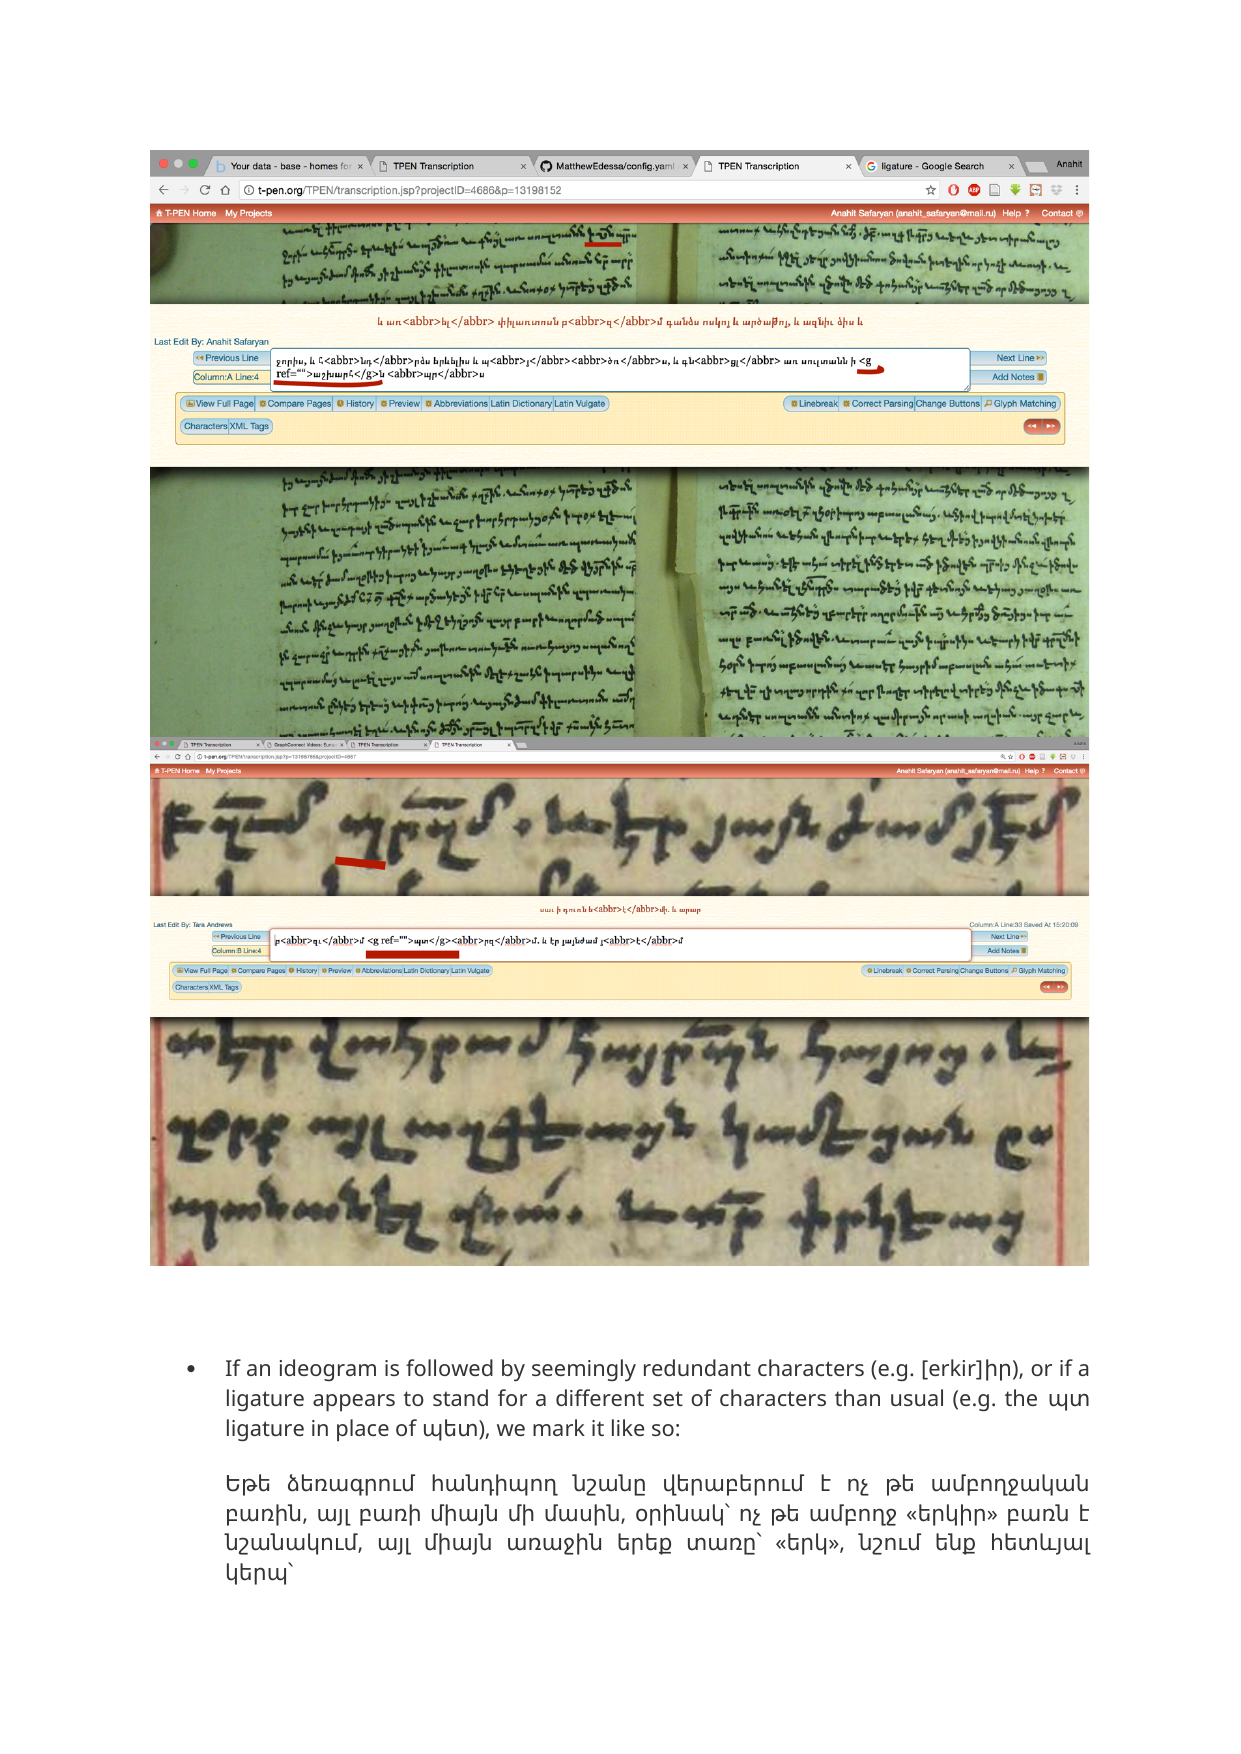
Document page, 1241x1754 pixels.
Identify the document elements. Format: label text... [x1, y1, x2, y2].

picture [150, 150, 1090, 1266]
text Եթե ձեռագրում հանդիպող նշանը վերաբերում է ոչ թե ամբողջական բառին, այլ բառի միայն մի մասին, օրինակ՝ ոչ թե ամբողջ «երկիր» բառն է նշանակում, այլ միայն առաջին երեք տառը՝ «երկ», նշում ենք հետևյալ կերպ՝ [225, 1468, 1090, 1587]
list If an ideogram is followed by seemingly redundant characters (e.g. [erkir]իր), or if a ligature appears to stand for a different set of characters than usual (e.g. the պտ ligature in place of պետ), we mark it like so: [187, 1353, 1090, 1443]
